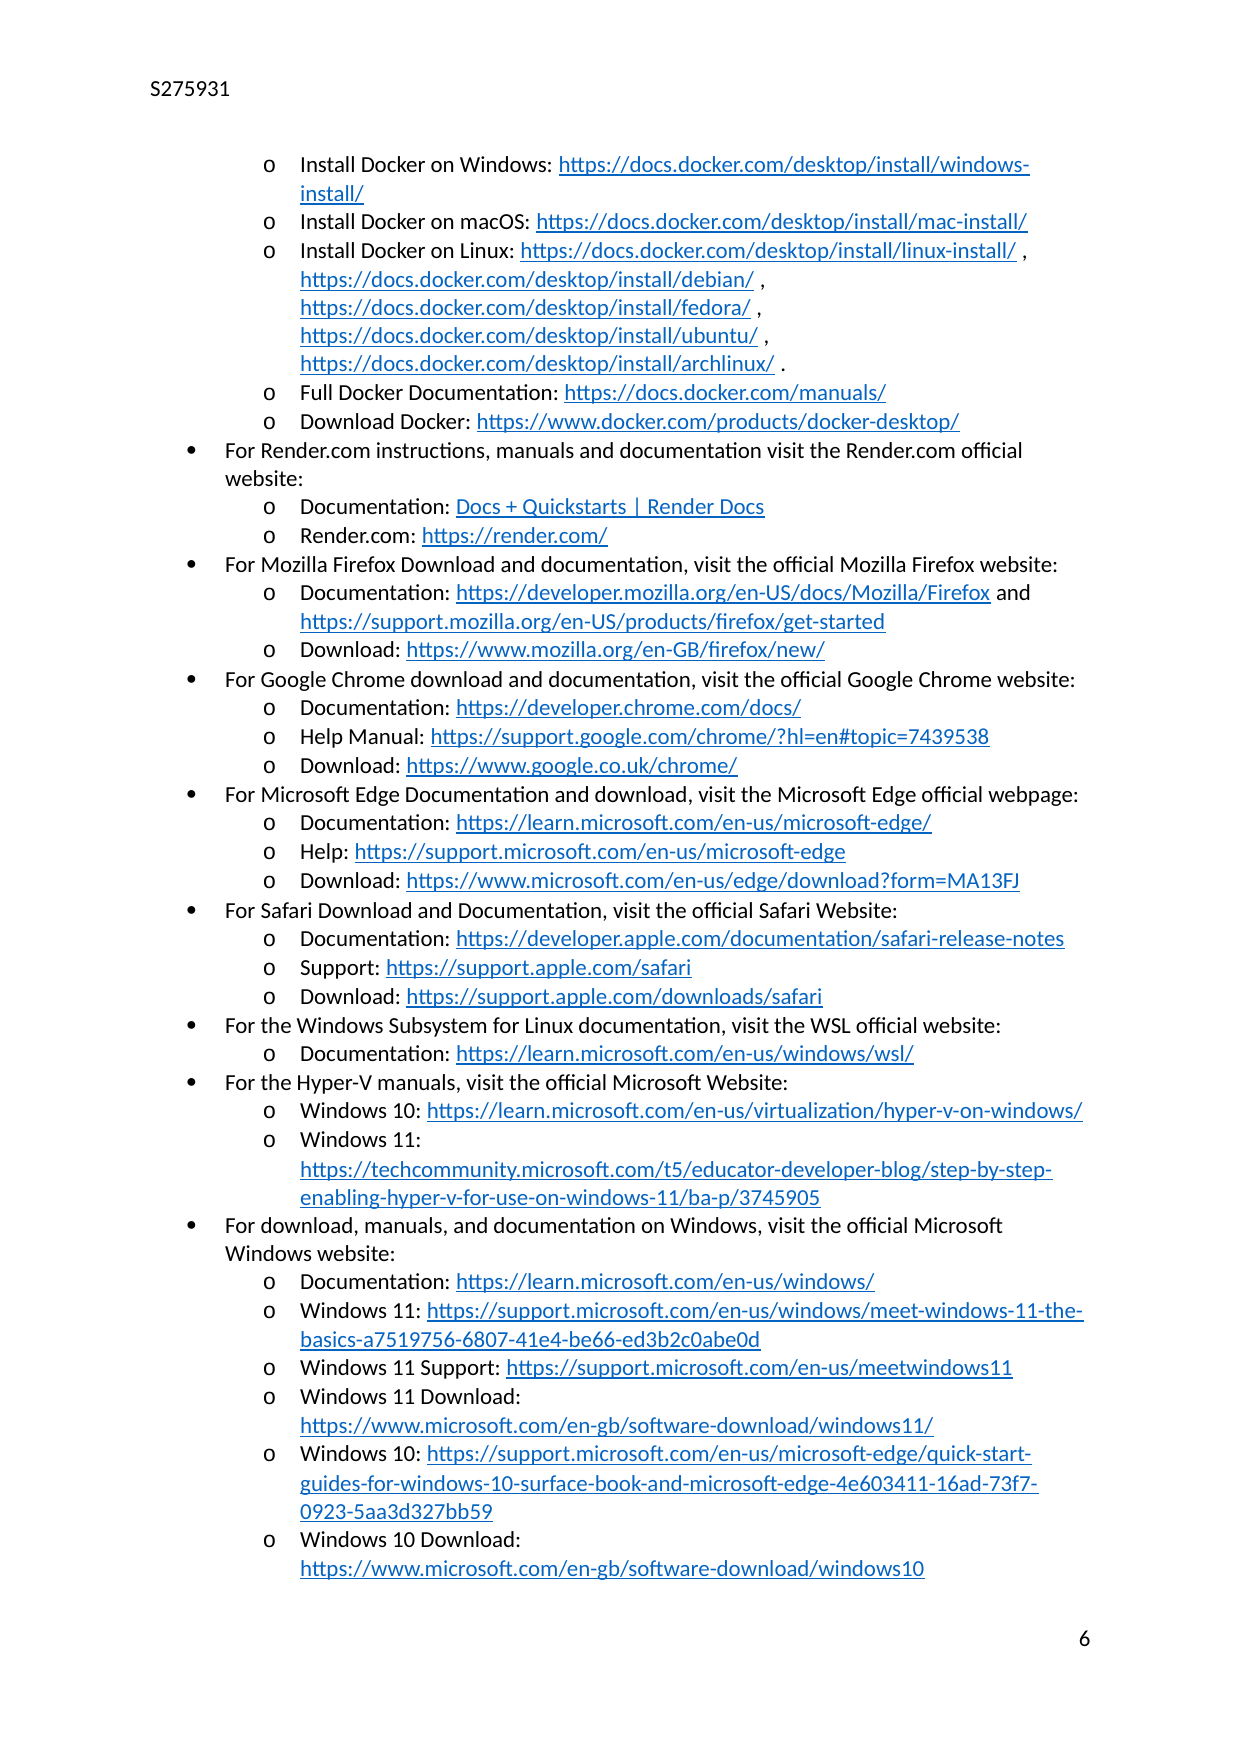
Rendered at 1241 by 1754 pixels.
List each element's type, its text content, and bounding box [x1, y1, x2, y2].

list Full Docker Documentation: https://docs.docker.com/manuals/ [262, 378, 1090, 407]
list Documentation: https://learn.microsoft.com/en-us/windows/wsl/ [262, 1039, 1090, 1068]
list For Render.com instructions, manuals and documentation visit the Render.com official website: [187, 436, 1090, 492]
list For Microsoft Edge Documentation and download, visit the Microsoft Edge official webpage: [187, 780, 1090, 808]
list Help Manual: https://support.google.com/chrome/?hl=en#topic=7439538 [262, 722, 1090, 751]
list Windows 11: https://support.microsoft.com/en-us/windows/meet-windows-11-the-basics-a7519756-6807-41e4-be66-ed3b2c0abe0d [262, 1296, 1090, 1353]
list Documentation: https://developer.chrome.com/docs/ [262, 693, 1090, 722]
list Windows 10: https://learn.microsoft.com/en-us/virtualization/hyper-v-on-windows/ [262, 1096, 1090, 1126]
list Documentation: Docs + Quickstarts | Render Docs [262, 492, 1090, 521]
list Help: https://support.microsoft.com/en-us/microsoft-edge [262, 837, 1090, 867]
list Windows 11 Support: https://support.microsoft.com/en-us/meetwindows11 [262, 1353, 1090, 1382]
list Download Docker: https://www.docker.com/products/docker-desktop/ [262, 407, 1090, 436]
list Windows 11 Download: https://www.microsoft.com/en-gb/software-download/windows11/ [262, 1382, 1090, 1439]
list Download: https://www.microsoft.com/en-us/edge/download?form=MA13FJ [262, 867, 1090, 896]
list Documentation: https://learn.microsoft.com/en-us/windows/ [262, 1267, 1090, 1296]
list Render.com: https://render.com/ [262, 521, 1090, 550]
list For download, manuals, and documentation on Windows, visit the official Microsoft Windows website: [187, 1211, 1090, 1267]
list Documentation: https://learn.microsoft.com/en-us/microsoft-edge/ [262, 808, 1090, 837]
list For Safari Download and Documentation, visit the official Safari Website: [187, 896, 1090, 924]
list Download: https://www.mozilla.org/en-GB/firefox/new/ [262, 636, 1090, 665]
list For Google Chrome download and documentation, visit the official Google Chrome website: [187, 665, 1090, 693]
list Install Docker on Windows: https://docs.docker.com/desktop/install/windows-install/ [262, 150, 1090, 207]
list Download: https://support.apple.com/downloads/safari [262, 982, 1090, 1011]
list Download: https://www.google.co.uk/chrome/ [262, 751, 1090, 780]
list Windows 10 Download: https://www.microsoft.com/en-gb/software-download/windows10 [262, 1525, 1090, 1582]
list Windows 10: https://support.microsoft.com/en-us/microsoft-edge/quick-start-guides-for-windows-10-surface-book-and-microsoft-edge-4e603411-16ad-73f7-0923-5aa3d327bb59 [262, 1439, 1090, 1525]
list Documentation: https://developer.mozilla.org/en-US/docs/Mozilla/Firefox and https://support.mozilla.org/en-US/products/firefox/get-started [262, 578, 1090, 636]
list For the Windows Subsystem for Linux documentation, visit the WSL official website: [187, 1011, 1090, 1039]
list Install Docker on Linux: https://docs.docker.com/desktop/install/linux-install/ , https://docs.docker.com/desktop/install/debian/ , https://docs.docker.com/desktop/install/fedora/ , https://docs.docker.com/desktop/install/ubuntu/ , https://docs.docker.com/desktop/install/archlinux/ . [262, 236, 1090, 378]
list Install Docker on macOS: https://docs.docker.com/desktop/install/mac-install/ [262, 207, 1090, 236]
list Windows 11: https://techcommunity.microsoft.com/t5/educator-developer-blog/step-by-step-enabling-hyper-v-for-use-on-windows-11/ba-p/3745905 [262, 1126, 1090, 1211]
list Support: https://support.apple.com/safari [262, 953, 1090, 982]
list For Mozilla Firefox Download and documentation, visit the official Mozilla Firefox website: [187, 550, 1090, 578]
list Documentation: https://developer.apple.com/documentation/safari-release-notes [262, 924, 1090, 953]
list For the Hyper-V manuals, visit the official Microsoft Website: [187, 1068, 1090, 1096]
